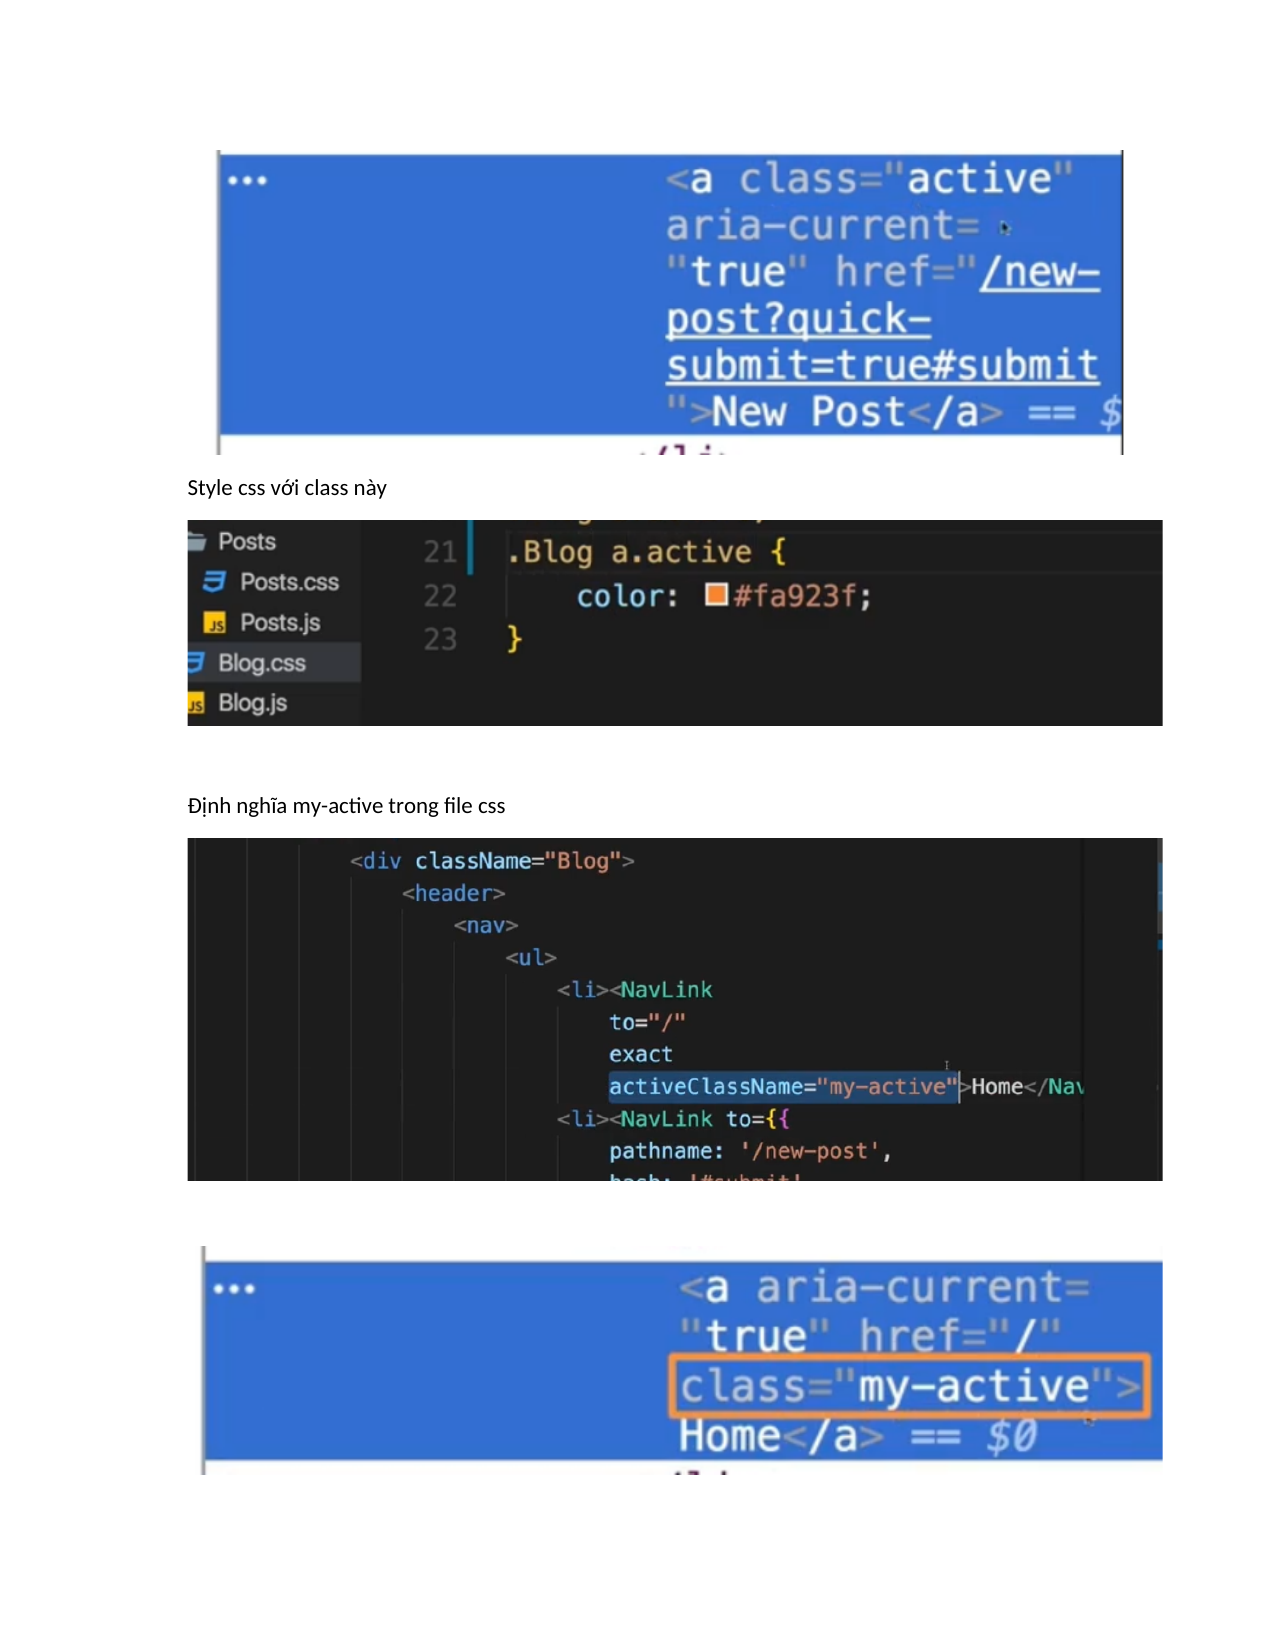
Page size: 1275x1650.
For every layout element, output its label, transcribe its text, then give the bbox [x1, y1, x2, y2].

picture [187, 838, 1163, 1181]
picture [187, 520, 1163, 726]
picture [187, 1246, 1163, 1475]
picture [187, 150, 1163, 455]
text Định nghĩa my-active trong file css [187, 791, 1125, 819]
text Style css với class này [187, 473, 1125, 501]
